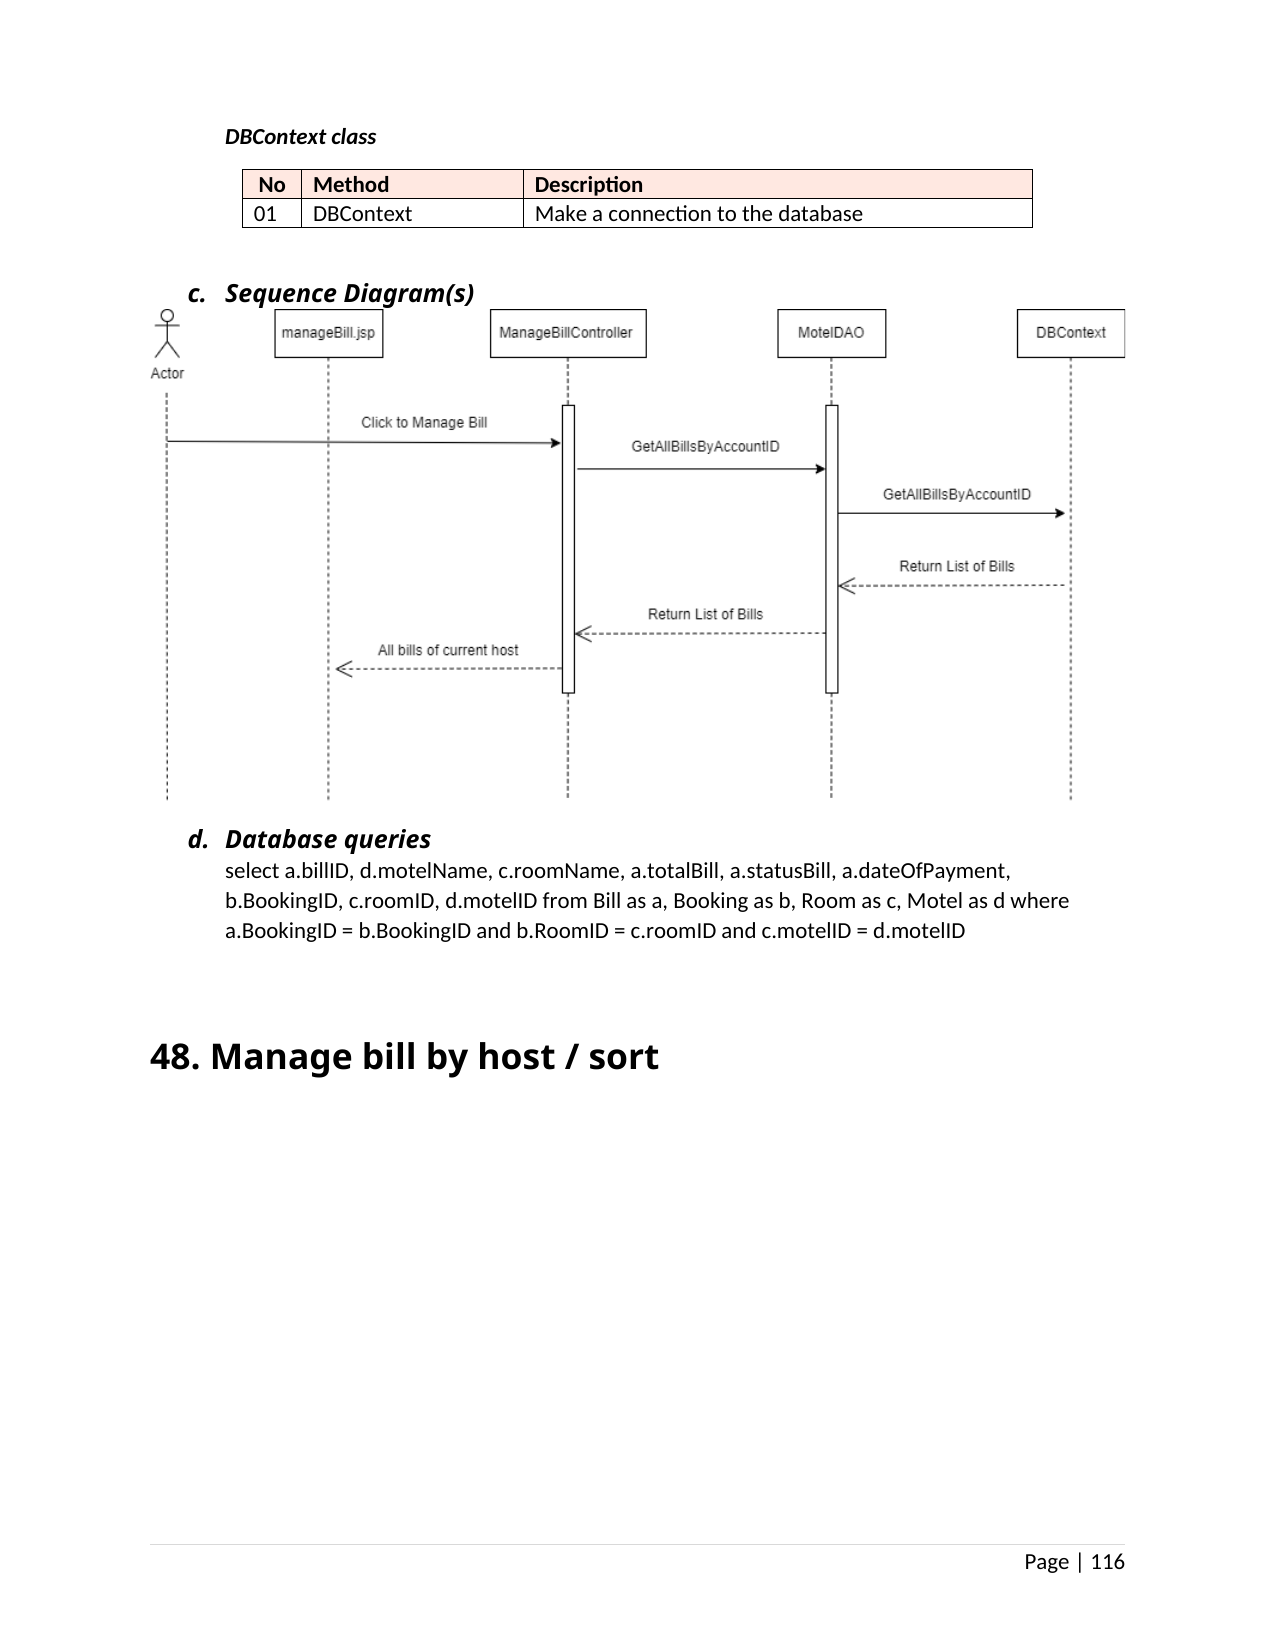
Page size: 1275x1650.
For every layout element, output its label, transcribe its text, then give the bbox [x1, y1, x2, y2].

subtitle 48. Manage bill by host / sort [150, 1031, 1125, 1079]
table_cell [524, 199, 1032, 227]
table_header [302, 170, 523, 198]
picture [150, 309, 1125, 804]
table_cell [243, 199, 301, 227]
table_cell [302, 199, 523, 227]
subtitle Database queries [187, 822, 1125, 856]
subtitle Sequence Diagram(s) [187, 275, 1125, 309]
text DBContext class [225, 122, 1125, 150]
text select a.billID, d.motelName, c.roomName, a.totalBill, a.statusBill, a.dateOfPayment, b.BookingID, c.roomID, d.motelID from Bill as a, Booking as b, Room as c, Motel as d where a.BookingID = b.BookingID and b.RoomID = c.roomID and c.motelID = d.motelID [225, 856, 1125, 945]
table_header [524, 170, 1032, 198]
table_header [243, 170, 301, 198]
